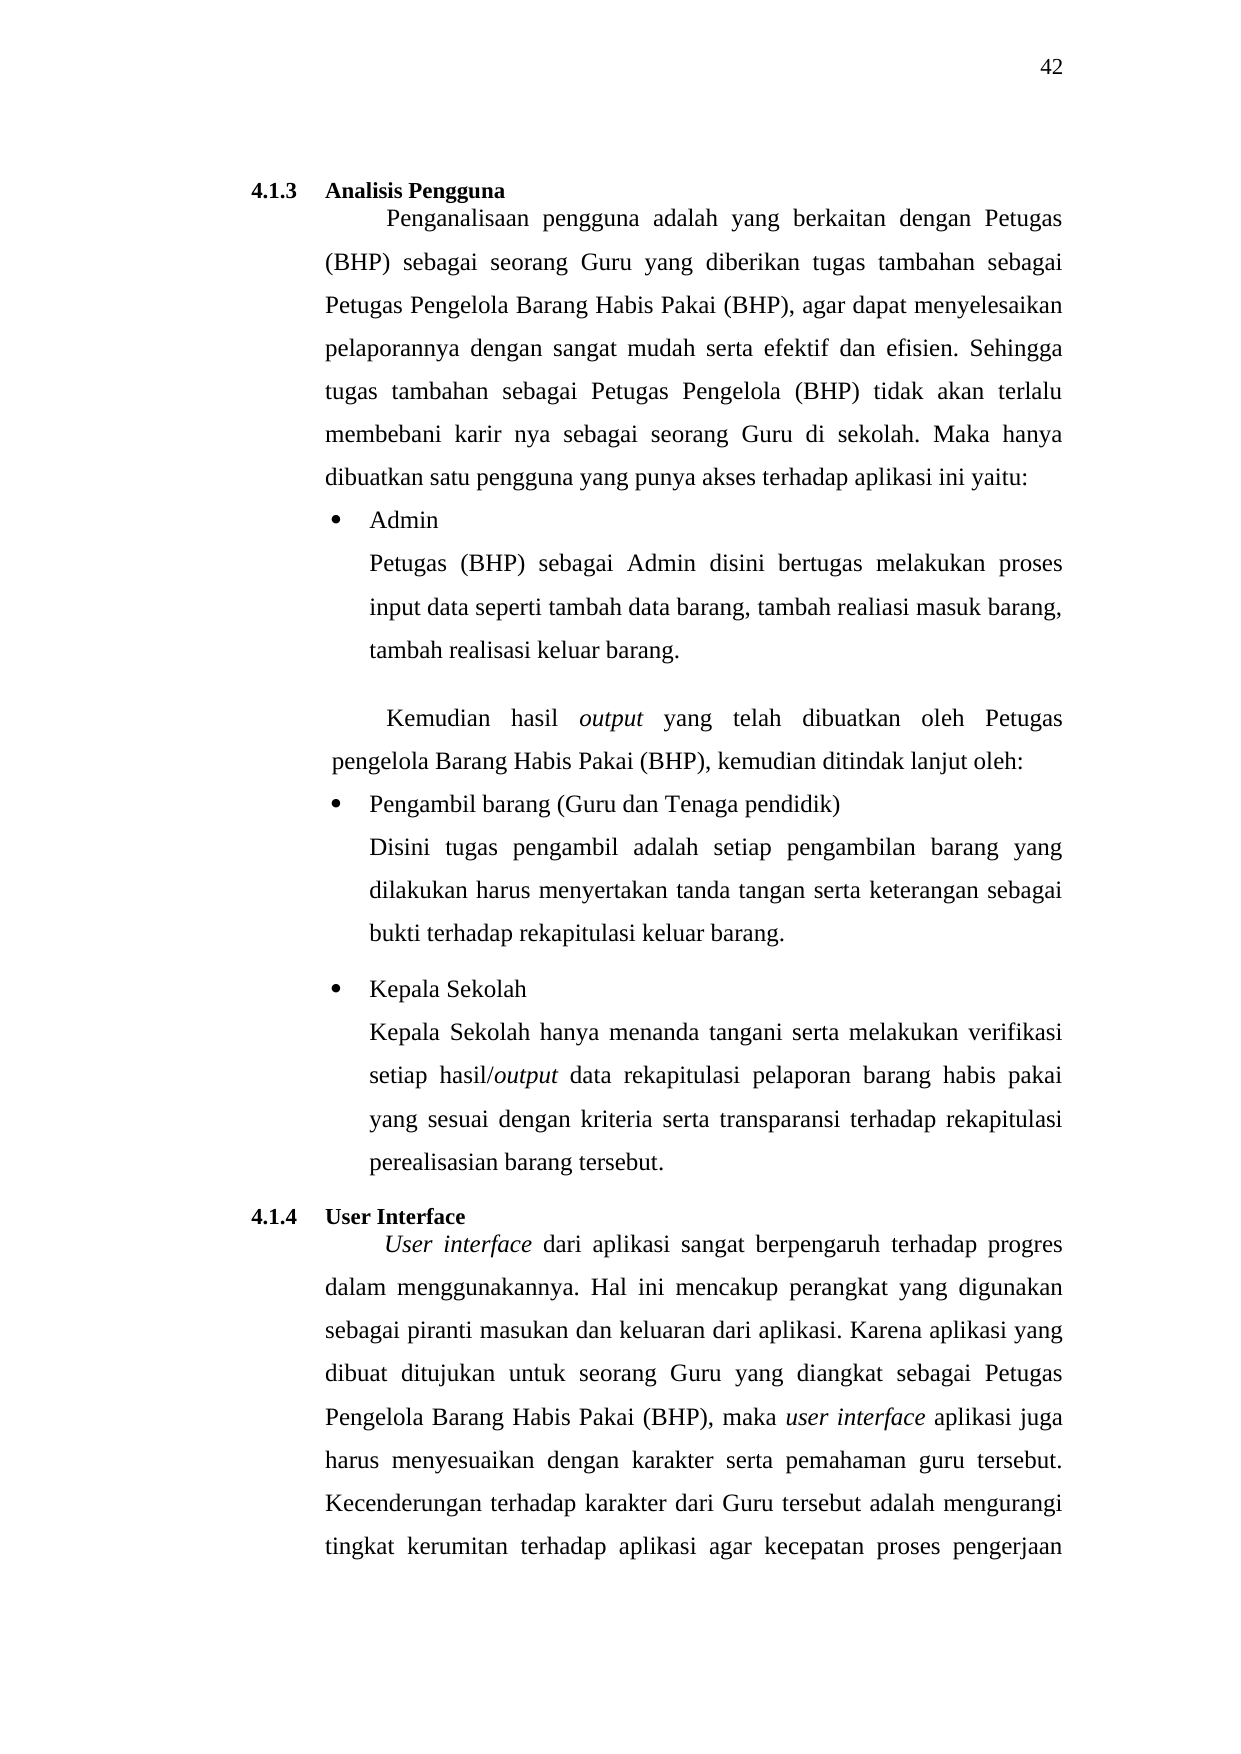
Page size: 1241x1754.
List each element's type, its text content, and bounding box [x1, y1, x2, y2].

text Analisis Pengguna [251, 177, 1063, 203]
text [325, 1229, 1063, 1560]
list Admin Petugas (BHP) sebagai Admin disini bertugas melakukan proses input data seperti tambah data barang, tambah realiasi masuk barang, tambah realisasi keluar barang. [332, 505, 1063, 663]
list Pengambil barang (Guru dan Tenaga pendidik) [332, 789, 1063, 818]
list Disini tugas pengambil adalah setiap pengambilan barang yang dilakukan harus menyertakan tanda tangan serta keterangan sebagai bukti terhadap rekapitulasi keluar barang. [369, 832, 1063, 947]
list Kepala Sekolah [332, 974, 1063, 1003]
list Kepala Sekolah hanya menanda tangani serta melakukan verifikasi setiap hasil/output data rekapitulasi pelaporan barang habis pakai yang sesuai dengan kriteria serta transparansi terhadap rekapitulasi perealisasian barang tersebut. [369, 1017, 1063, 1176]
text Kemudian hasil output yang telah dibuatkan oleh Petugas pengelola Barang Habis Pakai (BHP), kemudian ditindak lanjut oleh: [332, 703, 1063, 775]
list Penganalisaan pengguna adalah yang berkaitan dengan Petugas (BHP) sebagai seorang Guru yang diberikan tugas tambahan sebagai Petugas Pengelola Barang Habis Pakai (BHP), agar dapat menyelesaikan pelaporannya dengan sangat mudah serta efektif dan efisien. Sehingga tugas tambahan sebagai Petugas Pengelola (BHP) tidak akan terlalu membebani karir nya sebagai seorang Guru di sekolah. Maka hanya dibuatkan satu pengguna yang punya akses terhadap aplikasi ini yaitu: [325, 203, 1063, 491]
text User Interface [251, 1203, 1063, 1229]
